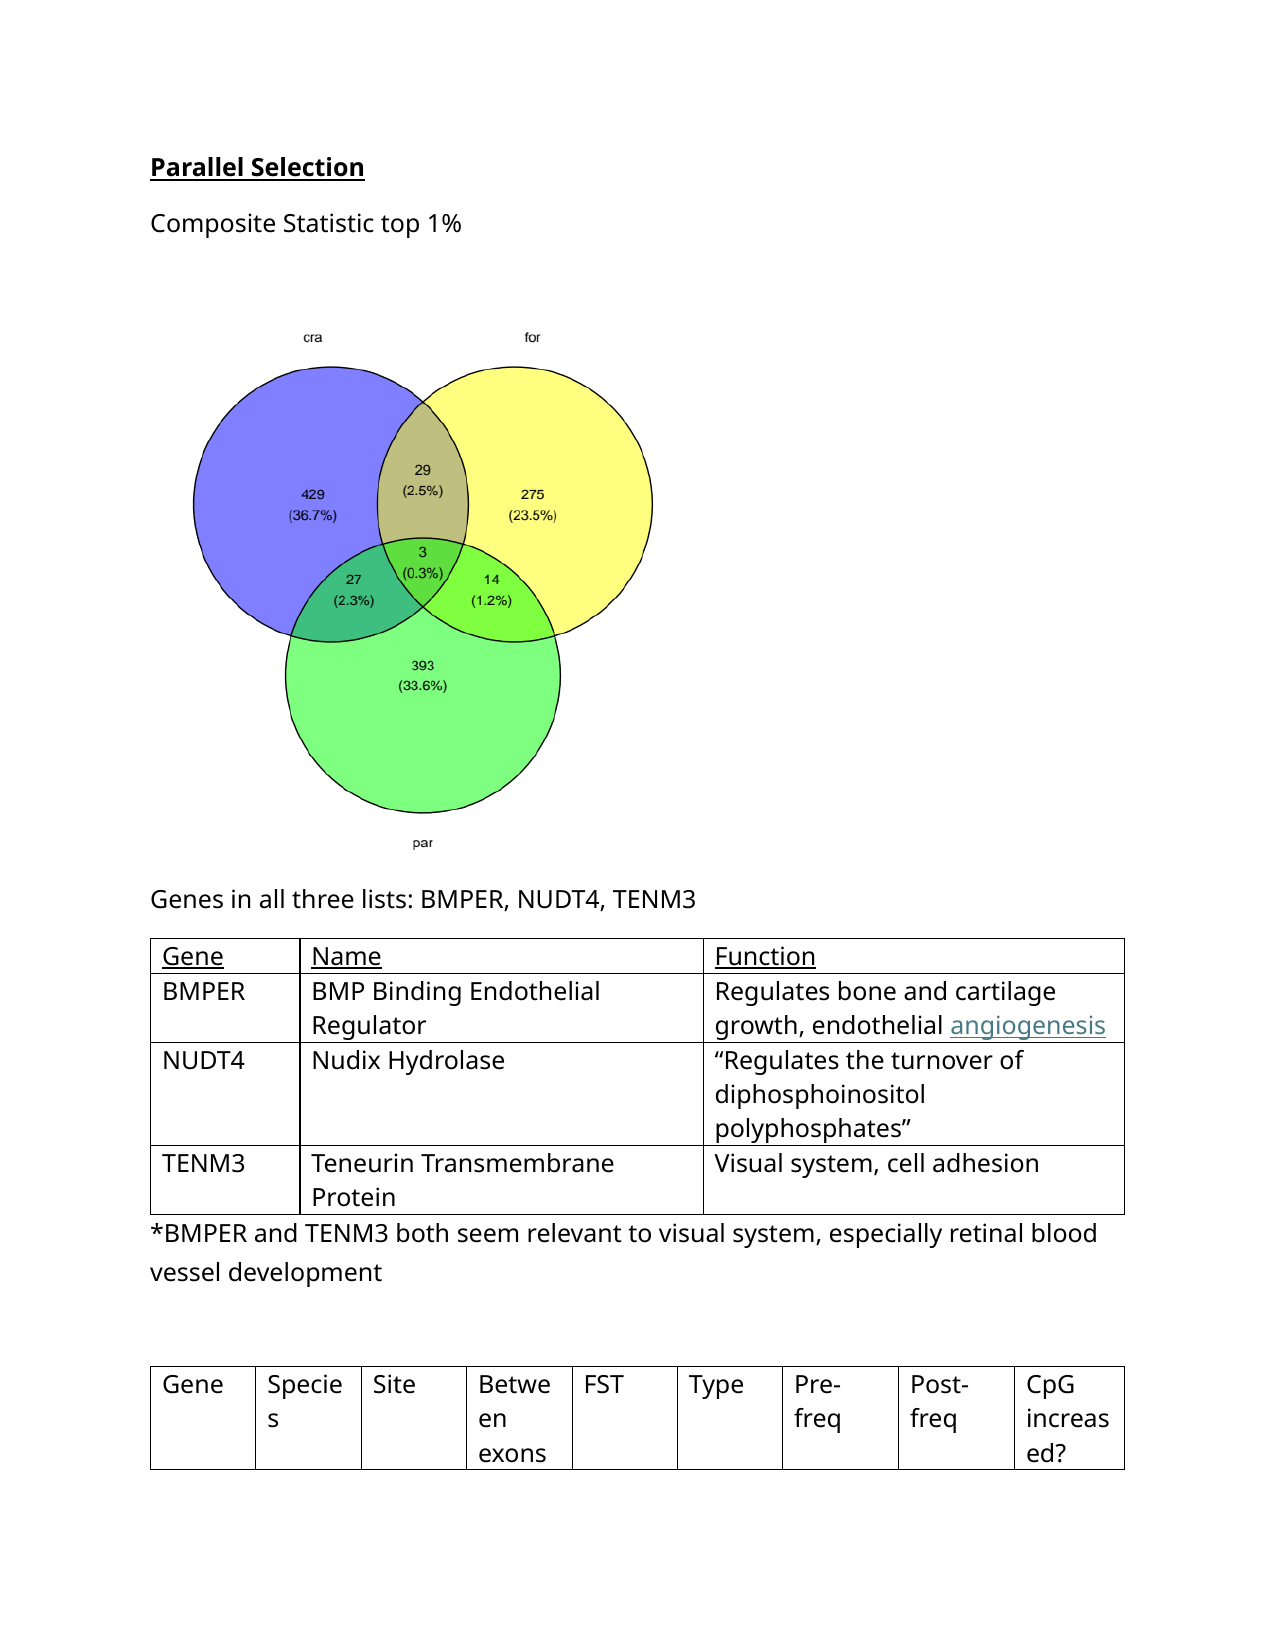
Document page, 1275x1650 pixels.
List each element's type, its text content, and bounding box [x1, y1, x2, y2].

table_header Name [301, 939, 703, 973]
table_cell Visual system, cell adhesion [704, 1146, 1124, 1214]
table_header FST [573, 1367, 677, 1469]
table_header Type [678, 1367, 782, 1469]
table_header Species [256, 1367, 361, 1469]
table_header CpG increased? [1015, 1367, 1124, 1469]
table_cell Nudix Hydrolase [301, 1043, 703, 1145]
table_header Post-freq [899, 1367, 1014, 1469]
text *BMPER and TENM3 both seem relevant to visual system, especially retinal blood vessel development [150, 1215, 1125, 1288]
table_cell Regulates bone and cartilage growth, endothelial angiogenesis [704, 974, 1124, 1042]
table_header Site [362, 1367, 466, 1469]
table_header Function [704, 939, 1124, 973]
table_header Gene [151, 1367, 255, 1469]
table_header Between exons [467, 1367, 572, 1469]
table_cell NUDT4 [151, 1043, 299, 1145]
table_cell TENM3 [151, 1146, 299, 1214]
text Genes in all three lists: BMPER, NUDT4, TENM3 [150, 882, 1125, 916]
table_header Gene [151, 939, 299, 973]
table_cell “Regulates the turnover of diphosphoinositol polyphosphates” [704, 1043, 1124, 1145]
text Composite Statistic top 1% [150, 206, 1125, 240]
table_cell Teneurin Transmembrane Protein [301, 1146, 703, 1214]
table_cell BMP Binding Endothelial Regulator [301, 974, 703, 1042]
table_header Pre-freq [783, 1367, 898, 1469]
table_cell BMPER [151, 974, 299, 1042]
text Parallel Selection [150, 150, 1125, 184]
